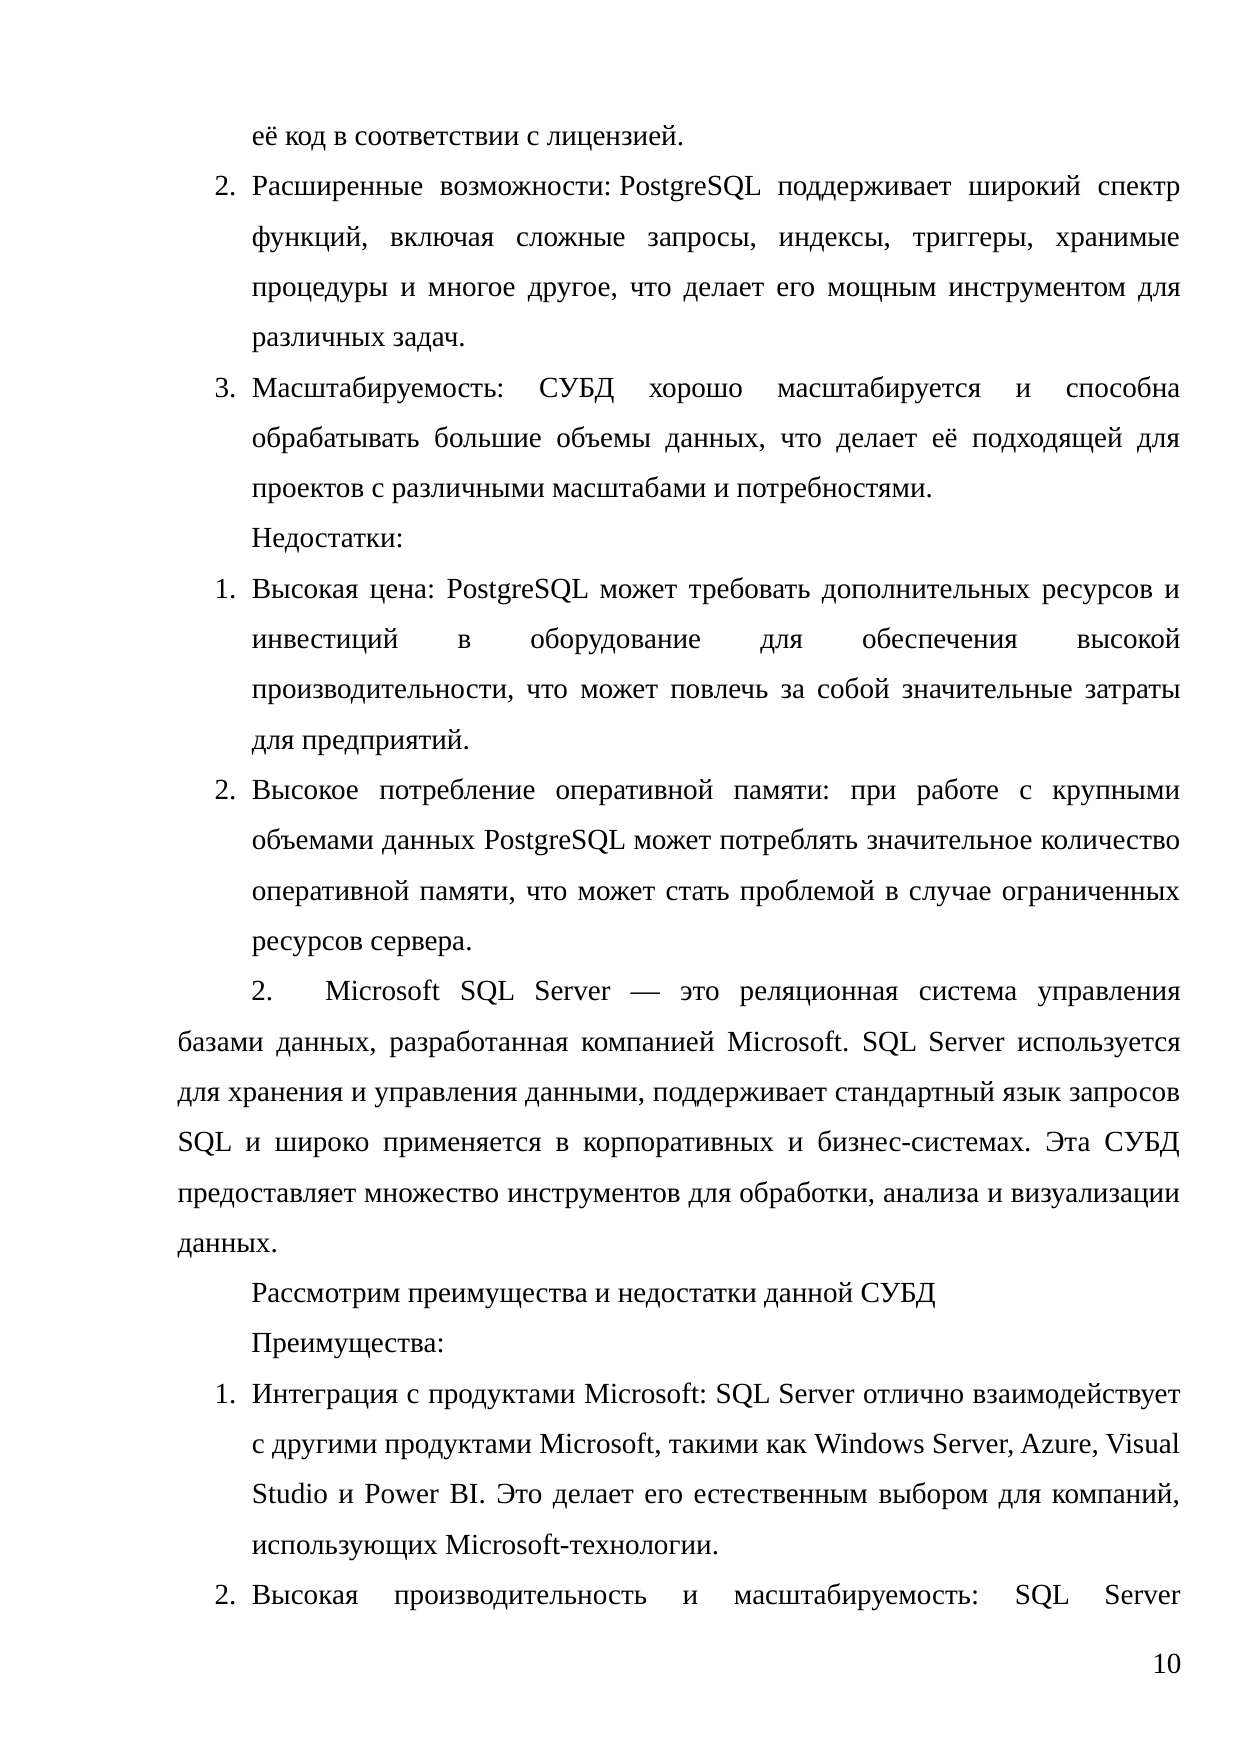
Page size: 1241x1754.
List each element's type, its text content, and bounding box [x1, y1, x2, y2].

list Высокое потребление оперативной памяти: при работе с крупными объемами данных PostgreSQL может потреблять значительное количество оперативной памяти, что может стать проблемой в случае ограниченных ресурсов сервера. [214, 772, 1181, 957]
list Высокая цена: PostgreSQL может требовать дополнительных ресурсов и инвестиций в оборудование для обеспечения высокой производительности, что может повлечь за собой значительные затраты для предприятий. [214, 571, 1181, 755]
list Интеграция с продуктами Microsoft: SQL Server отлично взаимодействует с другими продуктами Microsoft, такими как Windows Server, Azure, Visual Studio и Power BI. Это делает его естественным выбором для компаний, использующих Microsoft-технологии. [214, 1376, 1181, 1560]
list Преимущества: [177, 1326, 1181, 1359]
text Недостатки: [177, 521, 1181, 554]
list Масштабируемость: СУБД хорошо масштабируется и способна обрабатывать большие объемы данных, что делает её подходящей для проектов с различными масштабами и потребностями. [214, 370, 1181, 504]
text Рассмотрим преимущества и недостатки данной СУБД [177, 1275, 1181, 1309]
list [214, 118, 1181, 152]
list Microsoft SQL Server — это реляционная система управления базами данных, разработанная компанией Microsoft. SQL Server используется для хранения и управления данными, поддерживает стандартный язык запросов SQL и широко применяется в корпоративных и бизнес-системах. Эта СУБД предоставляет множество инструментов для обработки, анализа и визуализации данных. [177, 973, 1181, 1258]
list Расширенные возможности: PostgreSQL поддерживает широкий спектр функций, включая сложные запросы, индексы, триггеры, хранимые процедуры и многое другое, что делает его мощным инструментом для различных задач. [214, 168, 1181, 353]
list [214, 1577, 1181, 1611]
